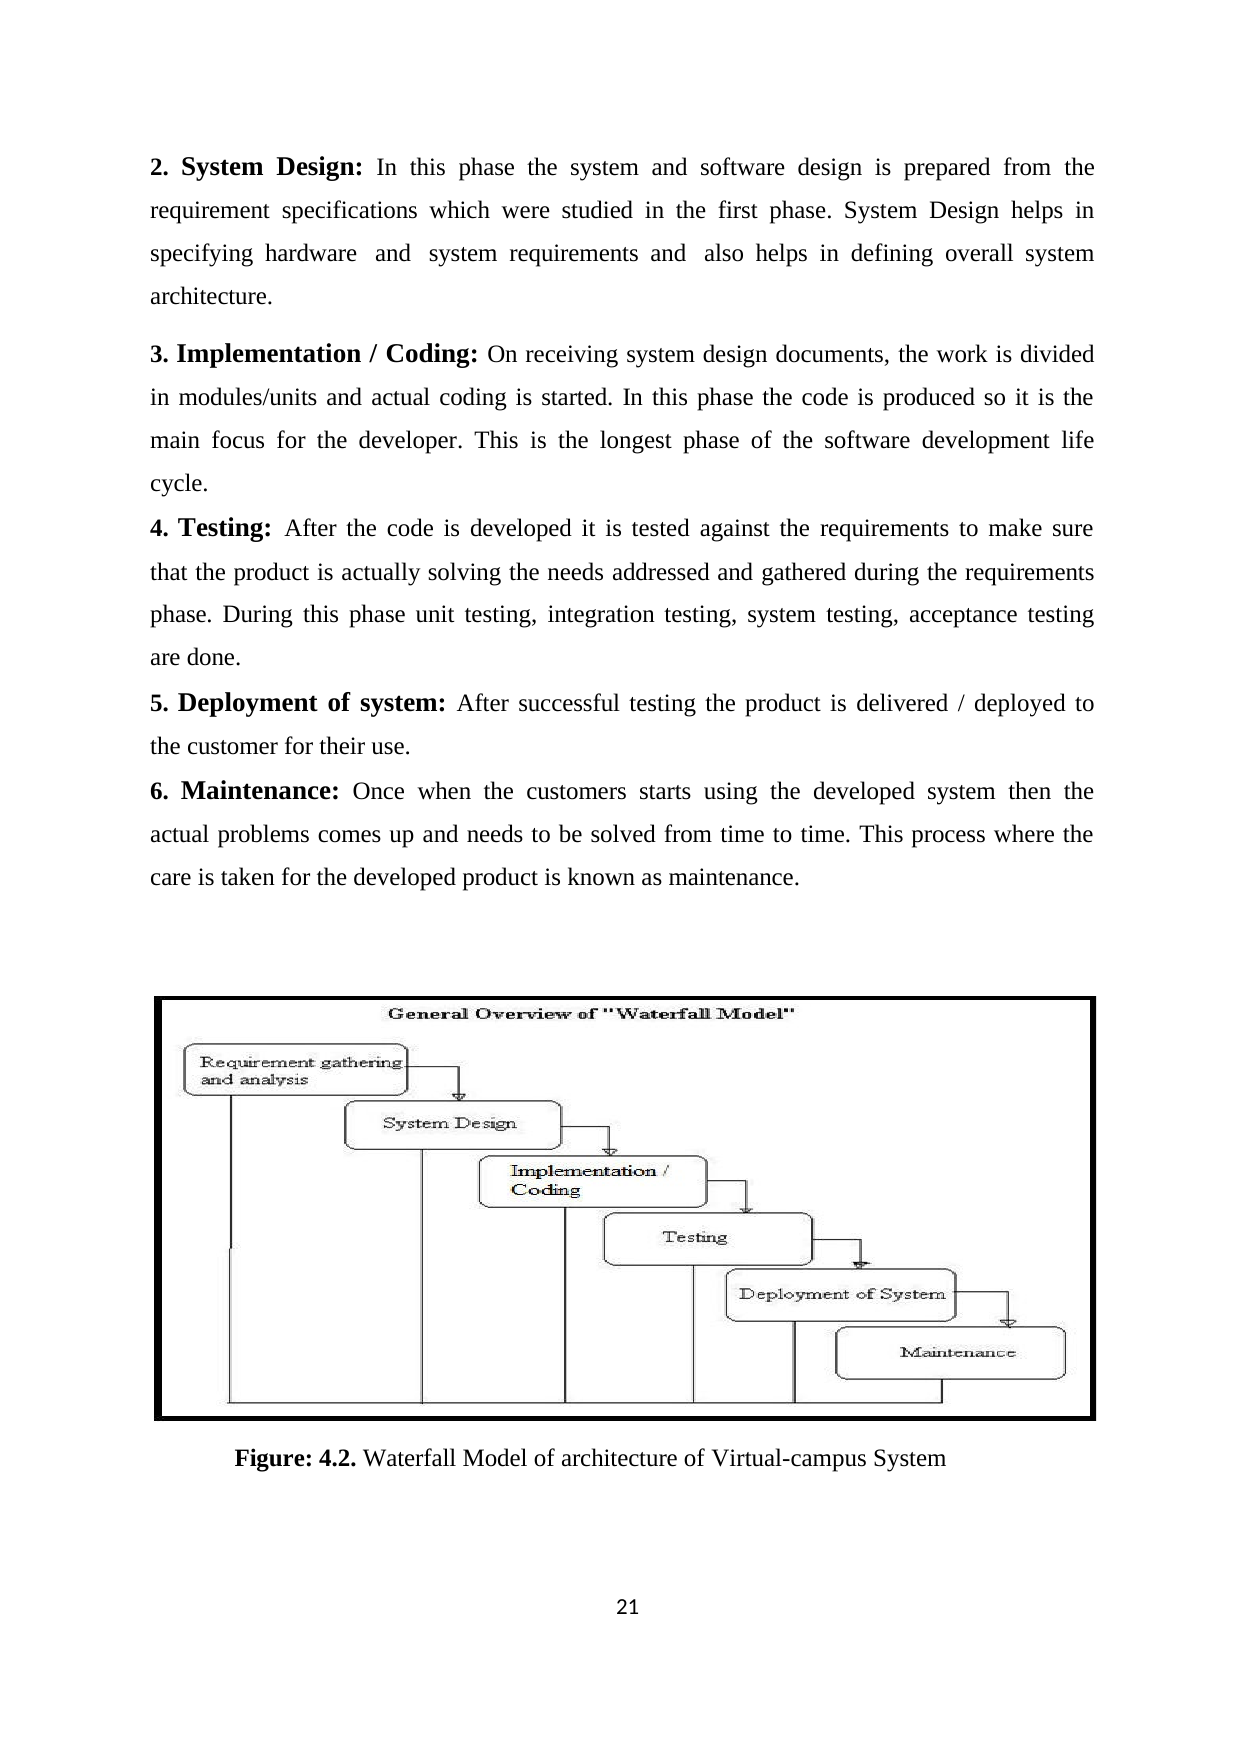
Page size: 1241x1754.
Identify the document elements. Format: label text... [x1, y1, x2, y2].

list Implementation / Coding: On receiving system design documents, the work is divided in modules/units and actual coding is started. In this phase the code is produced so it is the main focus for the developer. This is the longest phase of the software development life cycle. [150, 337, 1095, 496]
list System Design: In this phase the system and software design is prepared from the requirement specifications which were studied in the first phase. System Design helps in specifying hardware and system requirements and also helps in defining overall system architecture. [150, 150, 1095, 309]
list Maintenance: Once when the customers starts using the developed system then the actual problems comes up and needs to be solved from time to time. This process where the care is taken for the developed product is known as maintenance. [150, 774, 1094, 891]
list Deployment of system: After successful testing the product is delivered / deployed to the customer for their use. [150, 686, 1094, 760]
list Testing: After the code is developed it is tested against the requirements to make sure that the product is actually solving the needs addressed and gathered during the requirements phase. During this phase unit testing, integration testing, system testing, acceptance testing are done. [150, 511, 1094, 671]
picture [153, 996, 1097, 1423]
text Figure: 4.2. Waterfall Model of architecture of Virtual-campus System [234, 1443, 1115, 1472]
